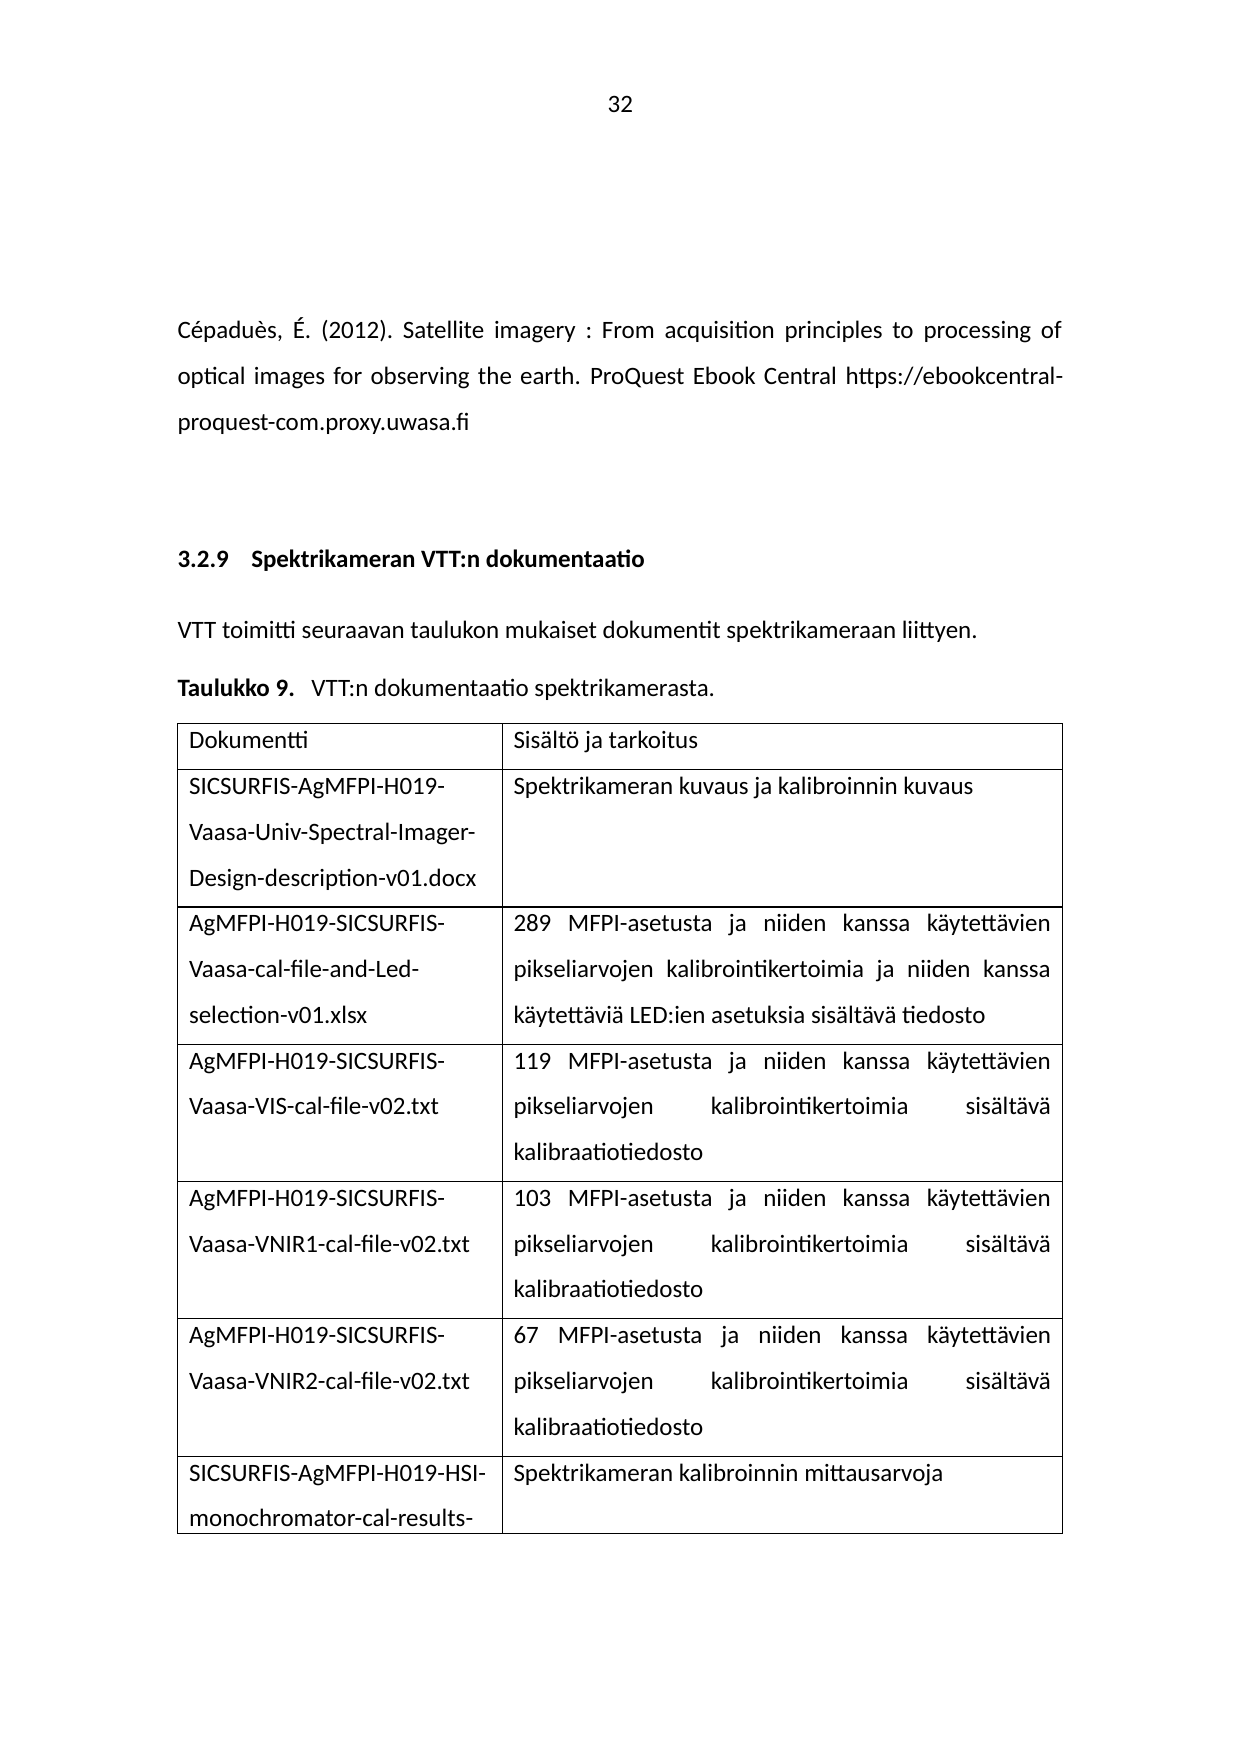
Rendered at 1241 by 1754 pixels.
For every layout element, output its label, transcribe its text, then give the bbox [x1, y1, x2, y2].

text Cépaduès, É. (2012). Satellite imagery : From acquisition principles to processing of optical images for observing the earth. ProQuest Ebook Central https://ebookcentral-proquest-com.proxy.uwasa.fi [177, 314, 1063, 436]
table_cell 103 MFPI-asetusta ja niiden kanssa käytettävien pikseliarvojen kalibrointikertoimia sisältävä kalibraatiotiedosto [503, 1182, 1062, 1318]
table_cell SICSURFIS-AgMFPI-H019-Vaasa-Univ-Spectral-Imager-Design-description-v01.docx [178, 770, 502, 906]
table_cell 119 MFPI-asetusta ja niiden kanssa käytettävien pikseliarvojen kalibrointikertoimia sisältävä kalibraatiotiedosto [503, 1045, 1062, 1181]
table_header Sisältö ja tarkoitus [503, 724, 1062, 769]
table_cell AgMFPI-H019-SICSURFIS-Vaasa-VNIR2-cal-file-v02.txt [178, 1319, 502, 1456]
table_cell AgMFPI-H019-SICSURFIS-Vaasa-VNIR1-cal-file-v02.txt [178, 1182, 502, 1318]
table_cell 67 MFPI-asetusta ja niiden kanssa käytettävien pikseliarvojen kalibrointikertoimia sisältävä kalibraatiotiedosto [503, 1319, 1062, 1456]
text VTT toimitti seuraavan taulukon mukaiset dokumentit spektrikameraan liittyen. [177, 614, 1063, 644]
text Taulukko 9. VTT:n dokumentaatio spektrikamerasta. [177, 672, 1063, 702]
table_header Dokumentti [178, 724, 502, 769]
subtitle Spektrikameran VTT:n dokumentaatio [177, 543, 1063, 573]
table_cell Spektrikameran kuvaus ja kalibroinnin kuvaus [503, 770, 1062, 906]
table_cell 289 MFPI-asetusta ja niiden kanssa käytettävien pikseliarvojen kalibrointikertoimia ja niiden kanssa käytettäviä LED:ien asetuksia sisältävä tiedosto [503, 908, 1062, 1044]
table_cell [503, 1457, 1062, 1533]
table_cell AgMFPI-H019-SICSURFIS-Vaasa-VIS-cal-file-v02.txt [178, 1045, 502, 1181]
table_cell AgMFPI-H019-SICSURFIS-Vaasa-cal-file-and-Led-selection-v01.xlsx [178, 908, 502, 1044]
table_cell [178, 1457, 502, 1533]
